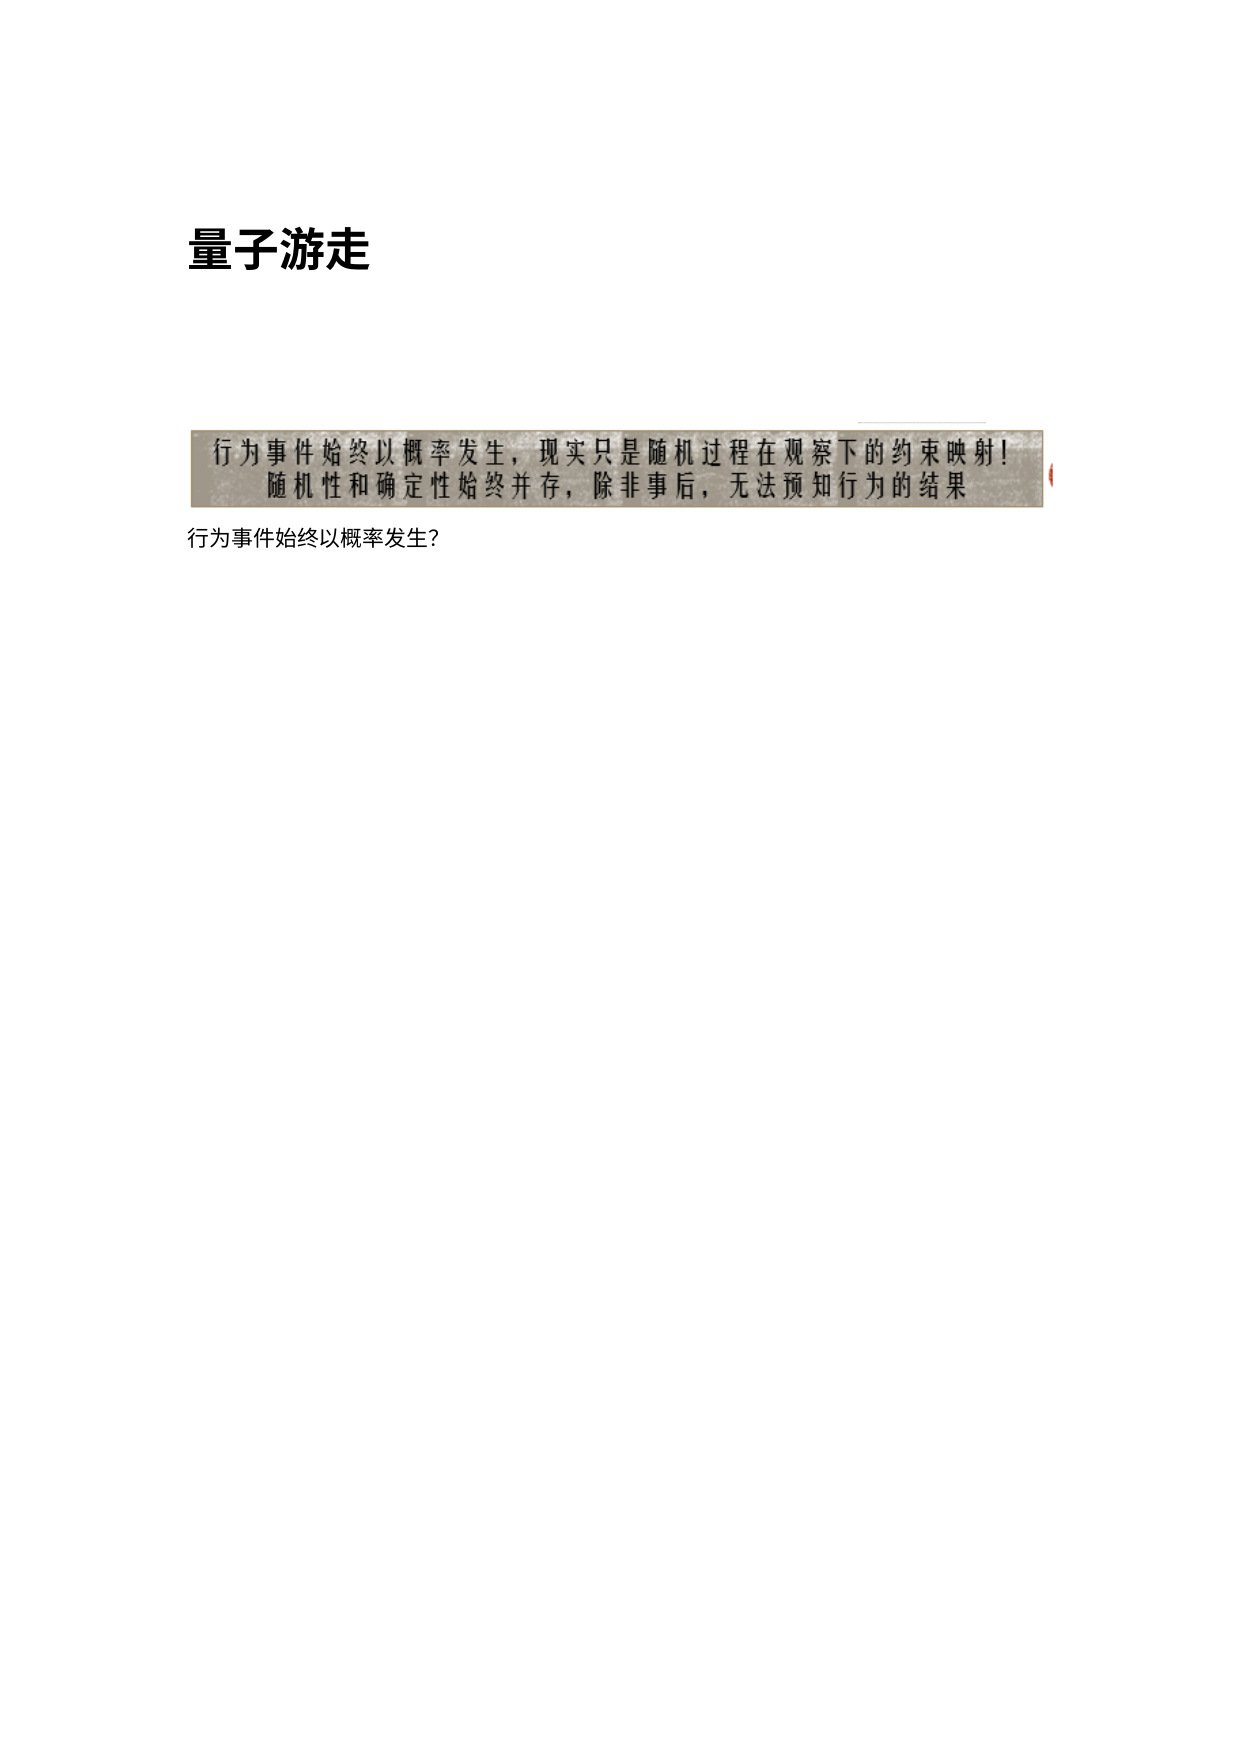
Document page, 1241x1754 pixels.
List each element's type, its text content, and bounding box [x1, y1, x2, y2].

subtitle 量子游走 [187, 197, 1053, 295]
picture [187, 422, 1053, 509]
text 行为事件始终以概率发生？ [187, 520, 1053, 553]
